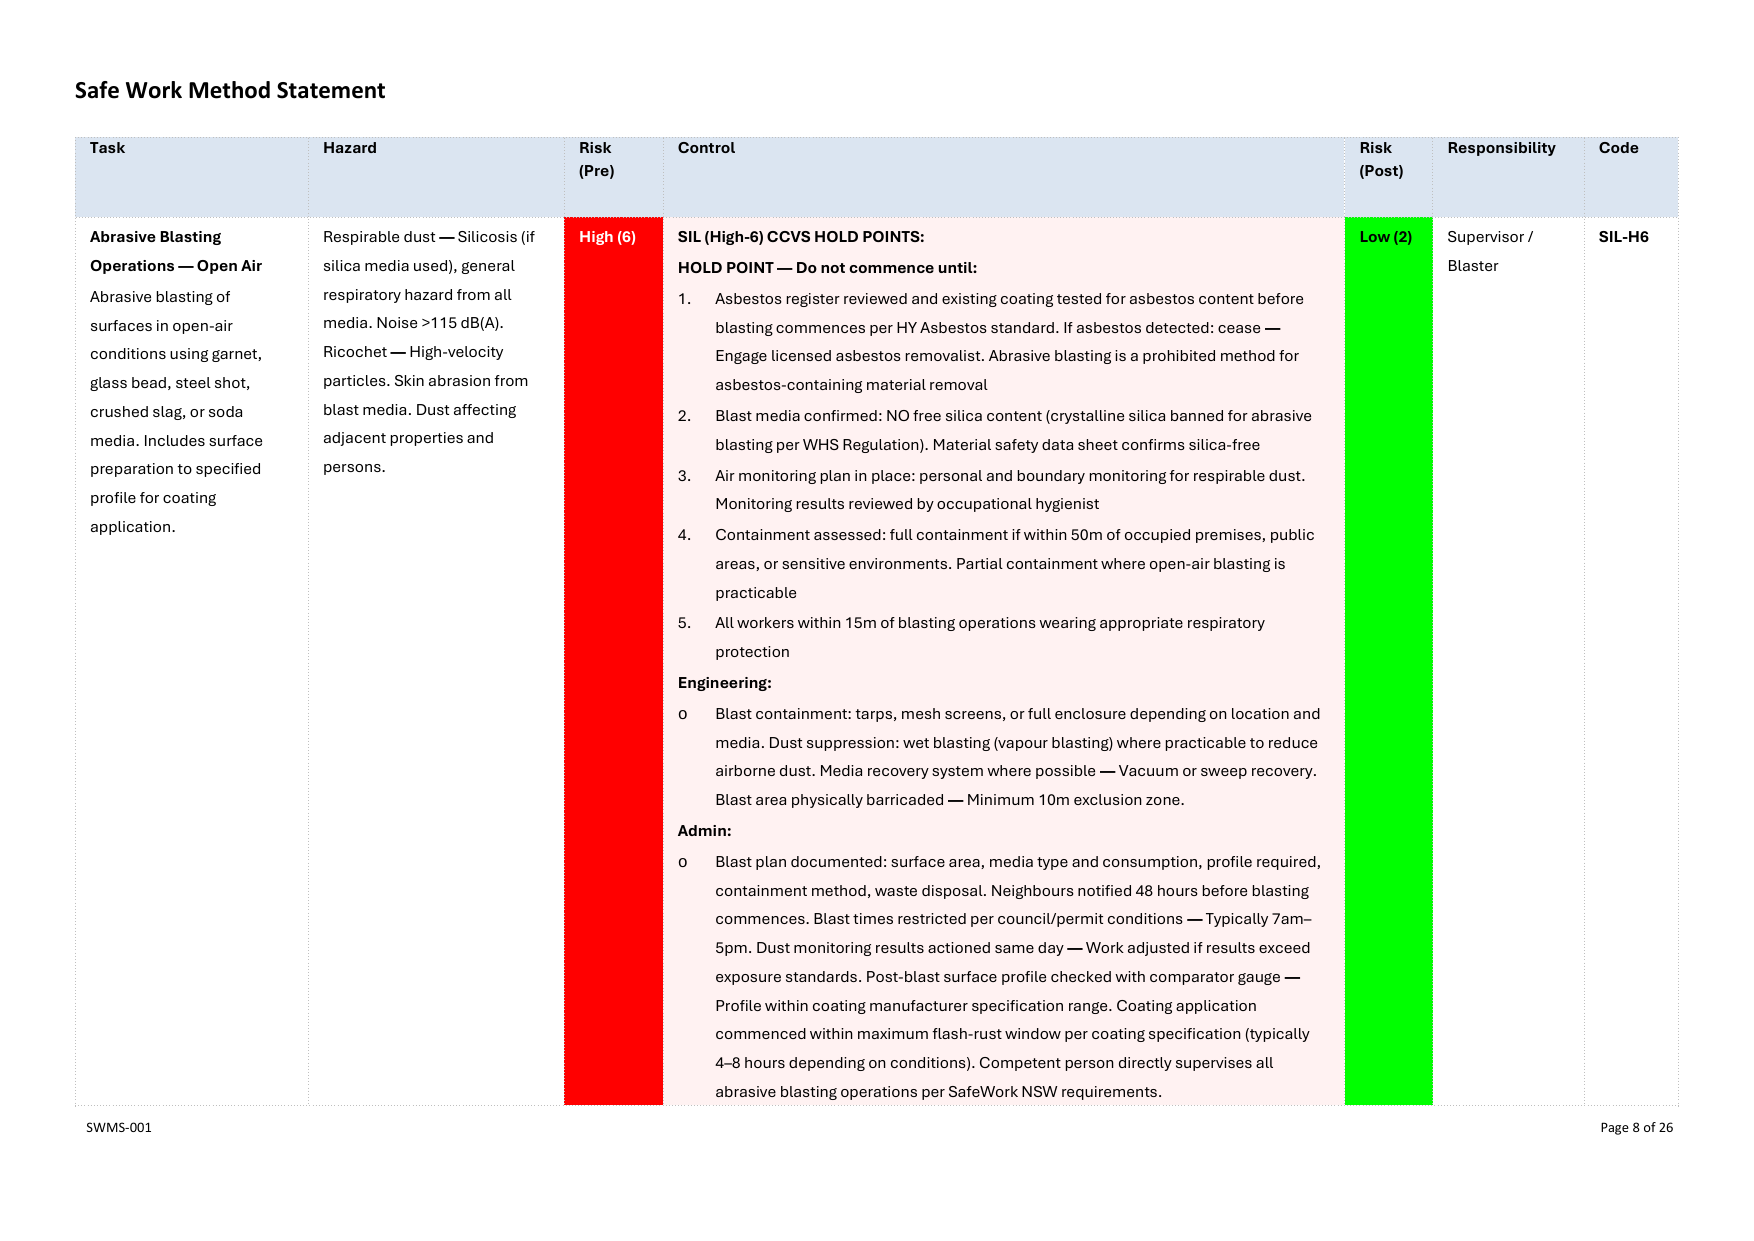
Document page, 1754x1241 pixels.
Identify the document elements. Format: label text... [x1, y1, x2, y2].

table_cell Low (2) [1345, 217, 1433, 1105]
table_header Code [1584, 137, 1678, 217]
table_header Responsibility [1433, 137, 1584, 217]
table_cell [308, 217, 564, 1105]
table_header Control [663, 137, 1344, 217]
table_header Task [75, 137, 308, 217]
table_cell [663, 217, 1344, 1105]
table_header Hazard [308, 137, 564, 217]
table_header Risk (Pre) [564, 137, 663, 217]
table_cell SIL-H6 [1584, 217, 1678, 1105]
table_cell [75, 217, 308, 1105]
table_cell High (6) [564, 217, 663, 1105]
table_cell Supervisor / Blaster [1433, 217, 1584, 1105]
table_header Risk (Post) [1345, 137, 1433, 217]
